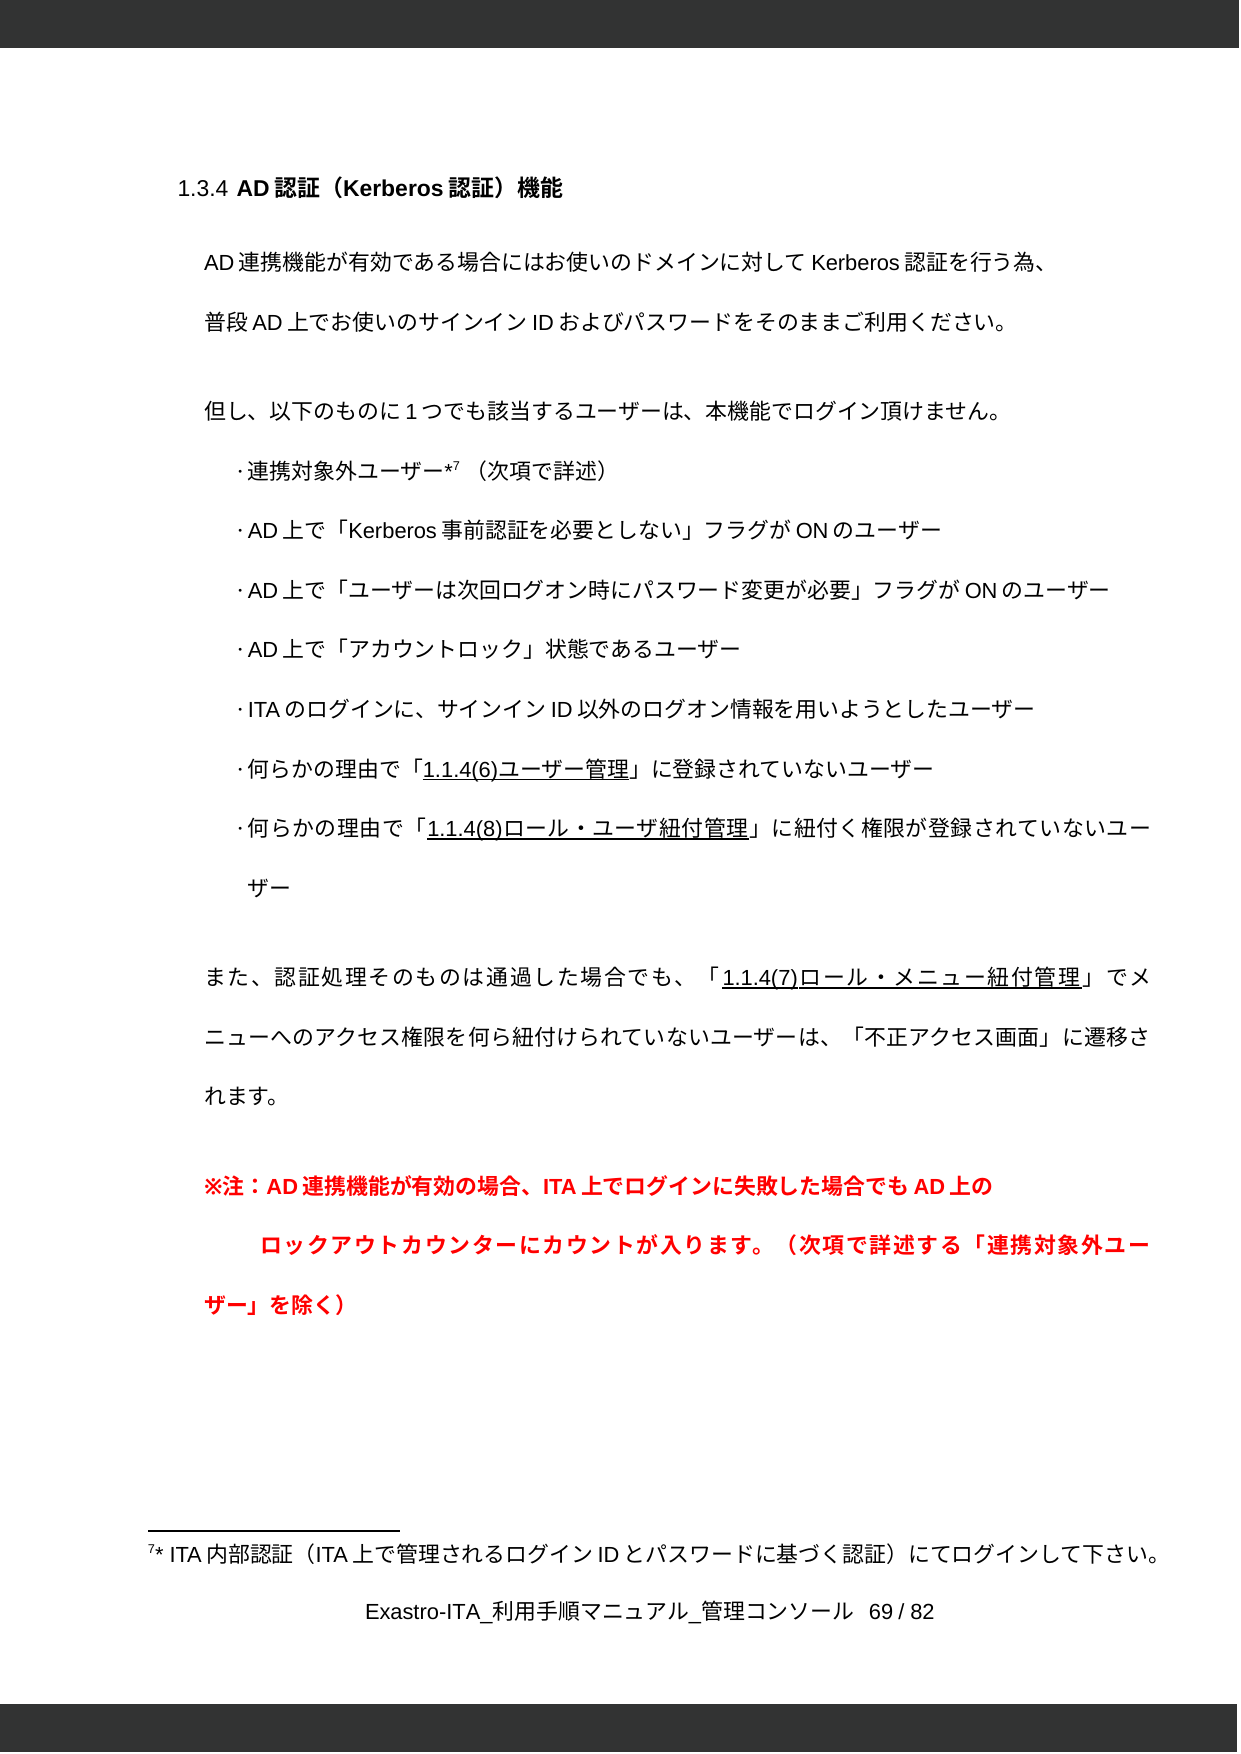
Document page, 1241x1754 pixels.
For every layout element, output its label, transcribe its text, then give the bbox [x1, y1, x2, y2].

picture [0, 1704, 1237, 1752]
text また、認証処理そのものは通過した場合でも、「1.1.4(7)ロール・メニュー紐付管理」でメニューへのアクセス権限を何ら紐付けられていないユーザーは、「不正アクセス画面」に遷移されます。 [204, 946, 1152, 1125]
list AD上で「ユーザーは次回ログオン時にパスワード変更が必要」フラグがONのユーザー [236, 559, 1152, 618]
text AD連携機能が有効である場合にはお使いのドメインに対してKerberos認証を行う為、 [204, 231, 1152, 291]
list 何らかの理由で「1.1.4(8)ロール・ユーザ紐付管理」に紐付く権限が登録されていないユーザー [236, 797, 1152, 916]
list AD上で「Kerberos事前認証を必要としない」フラグがONのユーザー [236, 499, 1152, 559]
list 何らかの理由で「1.1.4(6)ユーザー管理」に登録されていないユーザー [236, 738, 1152, 797]
text ロックアウトカウンターにカウントが入ります。（次項で詳述する「連携対象外ユーザー」を除く） [204, 1214, 1152, 1333]
list ITAのログインに、サインインID以外のログオン情報を用いようとしたユーザー [236, 678, 1152, 738]
picture [0, 0, 1239, 48]
text 普段AD上でお使いのサインインIDおよびパスワードをそのままご利用ください。 [204, 291, 1152, 350]
text ※注：AD連携機能が有効の場合、ITA上でログインに失敗した場合でもAD上の [204, 1155, 1152, 1214]
list AD上で「アカウントロック」状態であるユーザー [236, 618, 1152, 678]
text 但し、以下のものに1つでも該当するユーザーは、本機能でログイン頂けません。 [204, 380, 1152, 440]
list 連携対象外ユーザー* （次項で詳述） [236, 440, 1152, 499]
subtitle AD認証（Kerberos認証）機能 [177, 157, 1152, 216]
